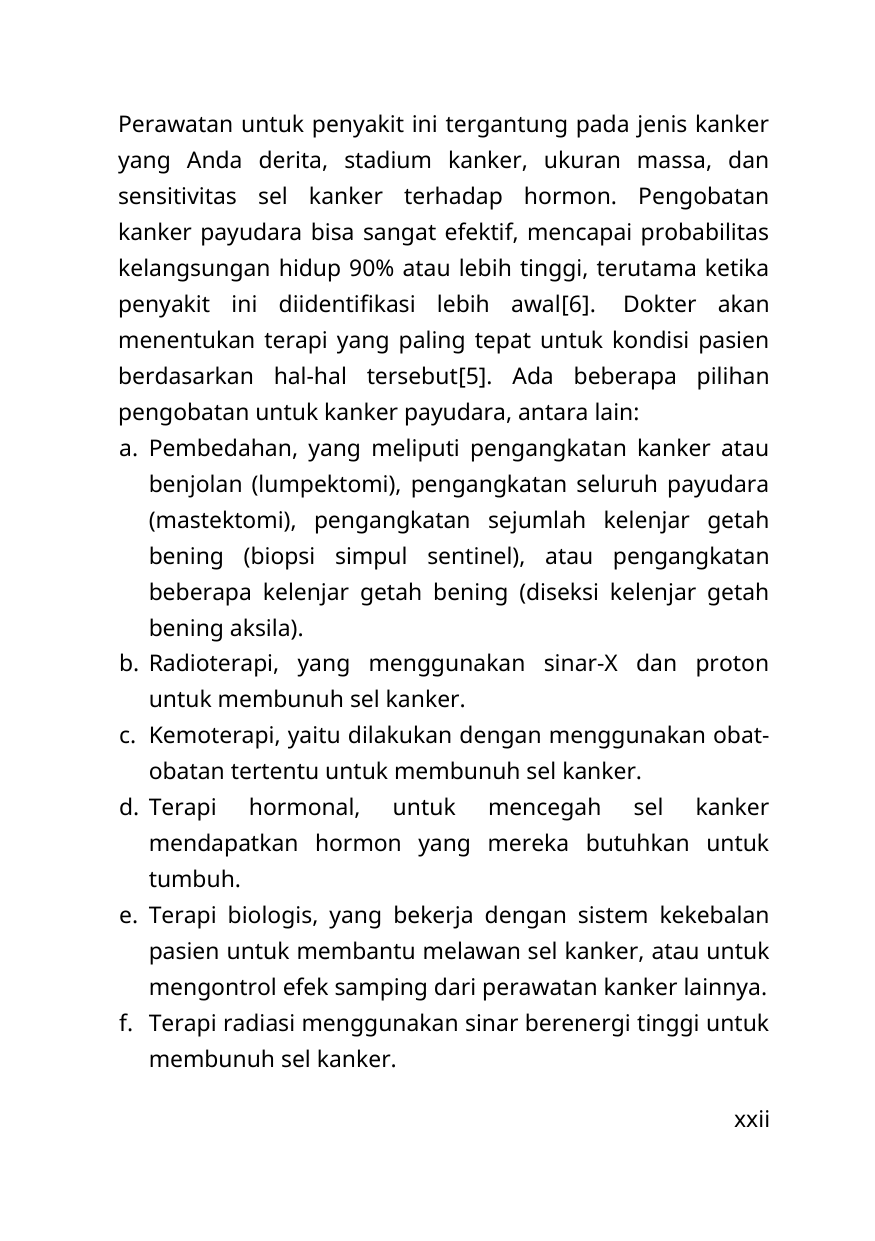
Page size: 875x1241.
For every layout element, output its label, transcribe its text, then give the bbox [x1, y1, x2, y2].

list Terapi hormonal, untuk mencegah sel kanker mendapatkan hormon yang mereka butuhkan untuk tumbuh. [119, 791, 770, 894]
text Perawatan untuk penyakit ini tergantung pada jenis kanker yang Anda derita, stadium kanker, ukuran massa, dan sensitivitas sel kanker terhadap hormon. Pengobatan kanker payudara bisa sangat efektif, mencapai probabilitas kelangsungan hidup 90% atau lebih tinggi, terutama ketika penyakit ini diidentifikasi lebih awal. Dokter akan menentukan terapi yang paling tepat untuk kondisi pasien berdasarkan hal-hal tersebut. Ada beberapa pilihan pengobatan untuk kanker payudara, antara lain: [118, 108, 770, 427]
list Terapi biologis, yang bekerja dengan sistem kekebalan pasien untuk membantu melawan sel kanker, atau untuk mengontrol efek samping dari perawatan kanker lainnya. [119, 899, 770, 1002]
list Pembedahan, yang meliputi pengangkatan kanker atau benjolan (lumpektomi), pengangkatan seluruh payudara (mastektomi), pengangkatan sejumlah kelenjar getah bening (biopsi simpul sentinel), atau pengangkatan beberapa kelenjar getah bening (diseksi kelenjar getah bening aksila). [119, 432, 770, 643]
list Terapi radiasi menggunakan sinar berenergi tinggi untuk membunuh sel kanker. [119, 1007, 770, 1074]
list Kemoterapi, yaitu dilakukan dengan menggunakan obat-obatan tertentu untuk membunuh sel kanker. [119, 719, 770, 786]
list Radioterapi, yang menggunakan sinar-X dan proton untuk membunuh sel kanker. [119, 647, 770, 714]
